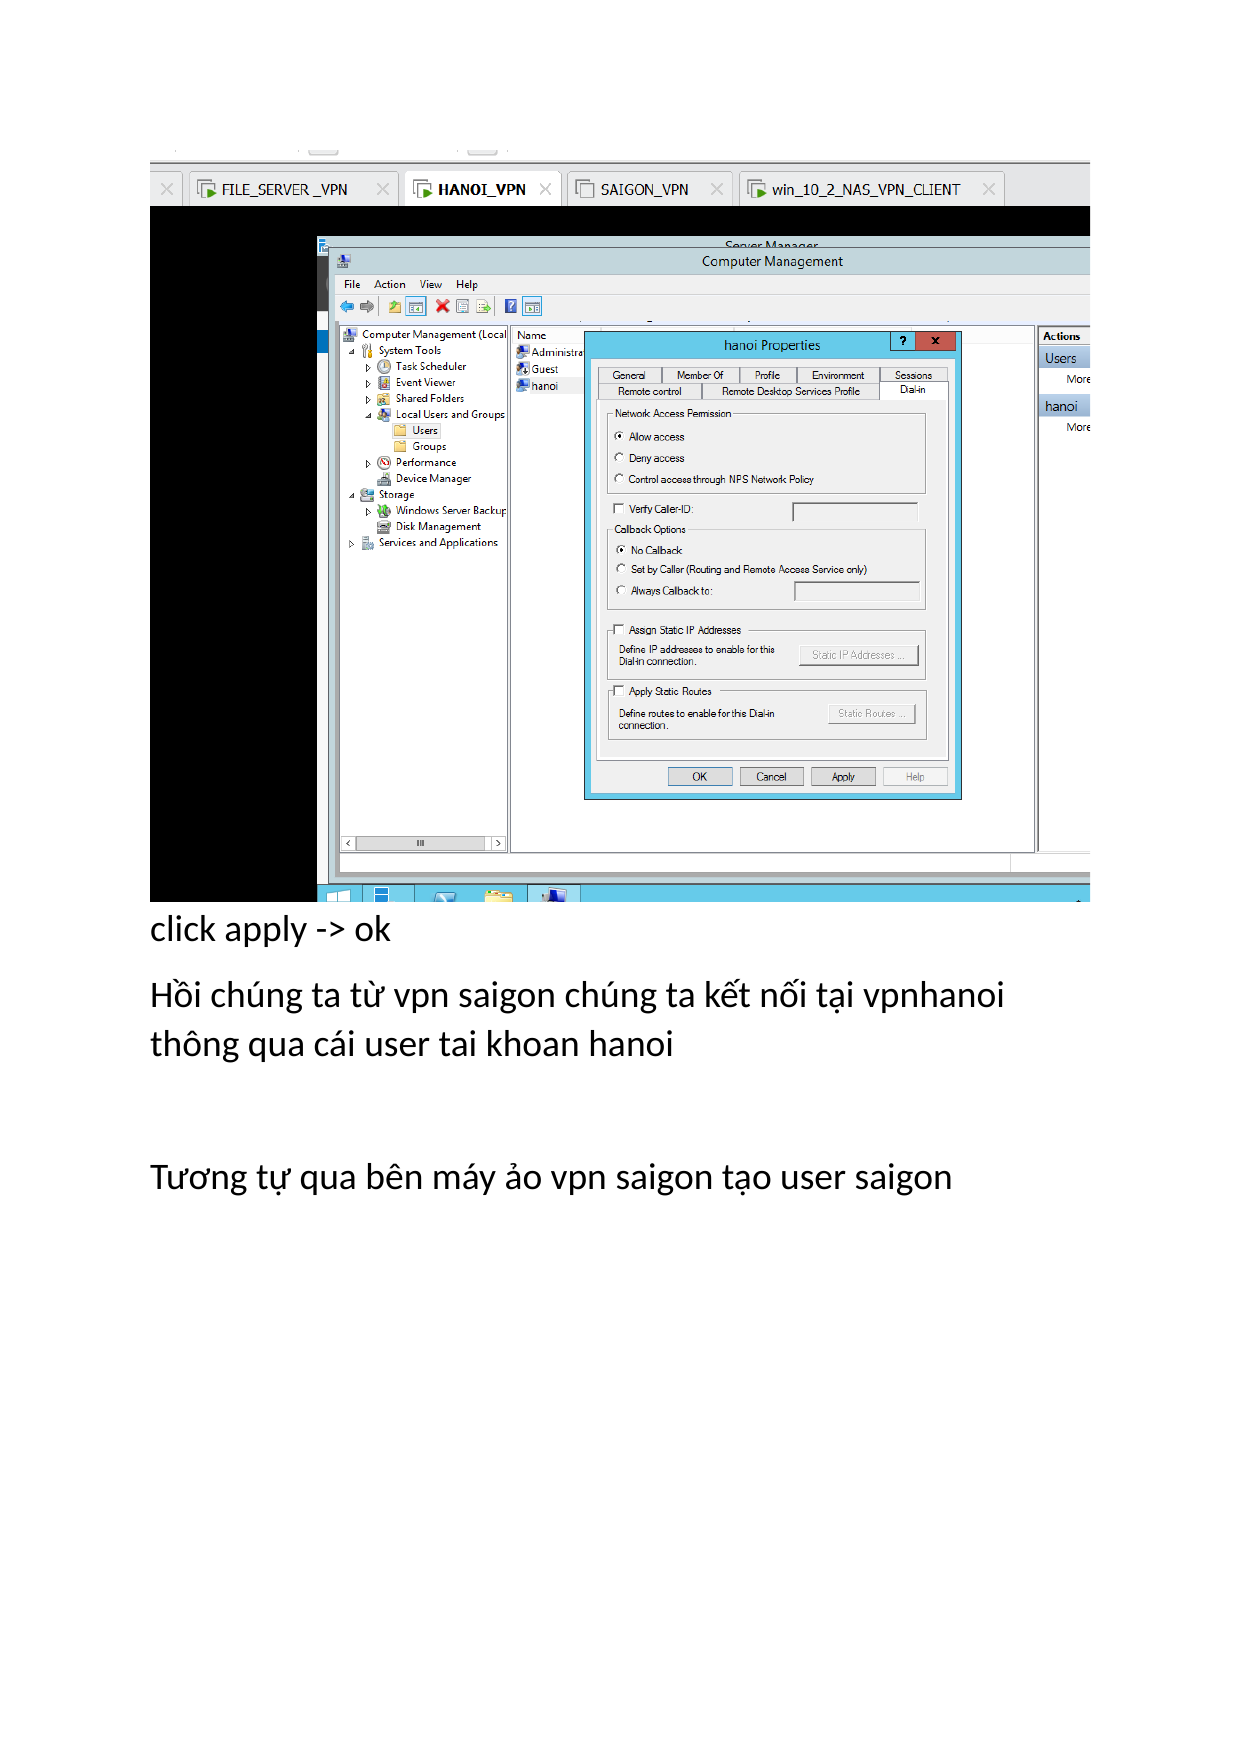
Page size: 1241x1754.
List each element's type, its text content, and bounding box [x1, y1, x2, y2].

picture [150, 150, 1091, 902]
text Hồi chúng ta từ vpn saigon chúng ta kết nối tại vpnhanoi thông qua cái user tai khoan hanoi [150, 971, 1090, 1066]
text Tương tự qua bên máy ảo vpn saigon tạo user saigon [150, 1153, 1090, 1198]
text click apply -> ok [150, 902, 1090, 951]
